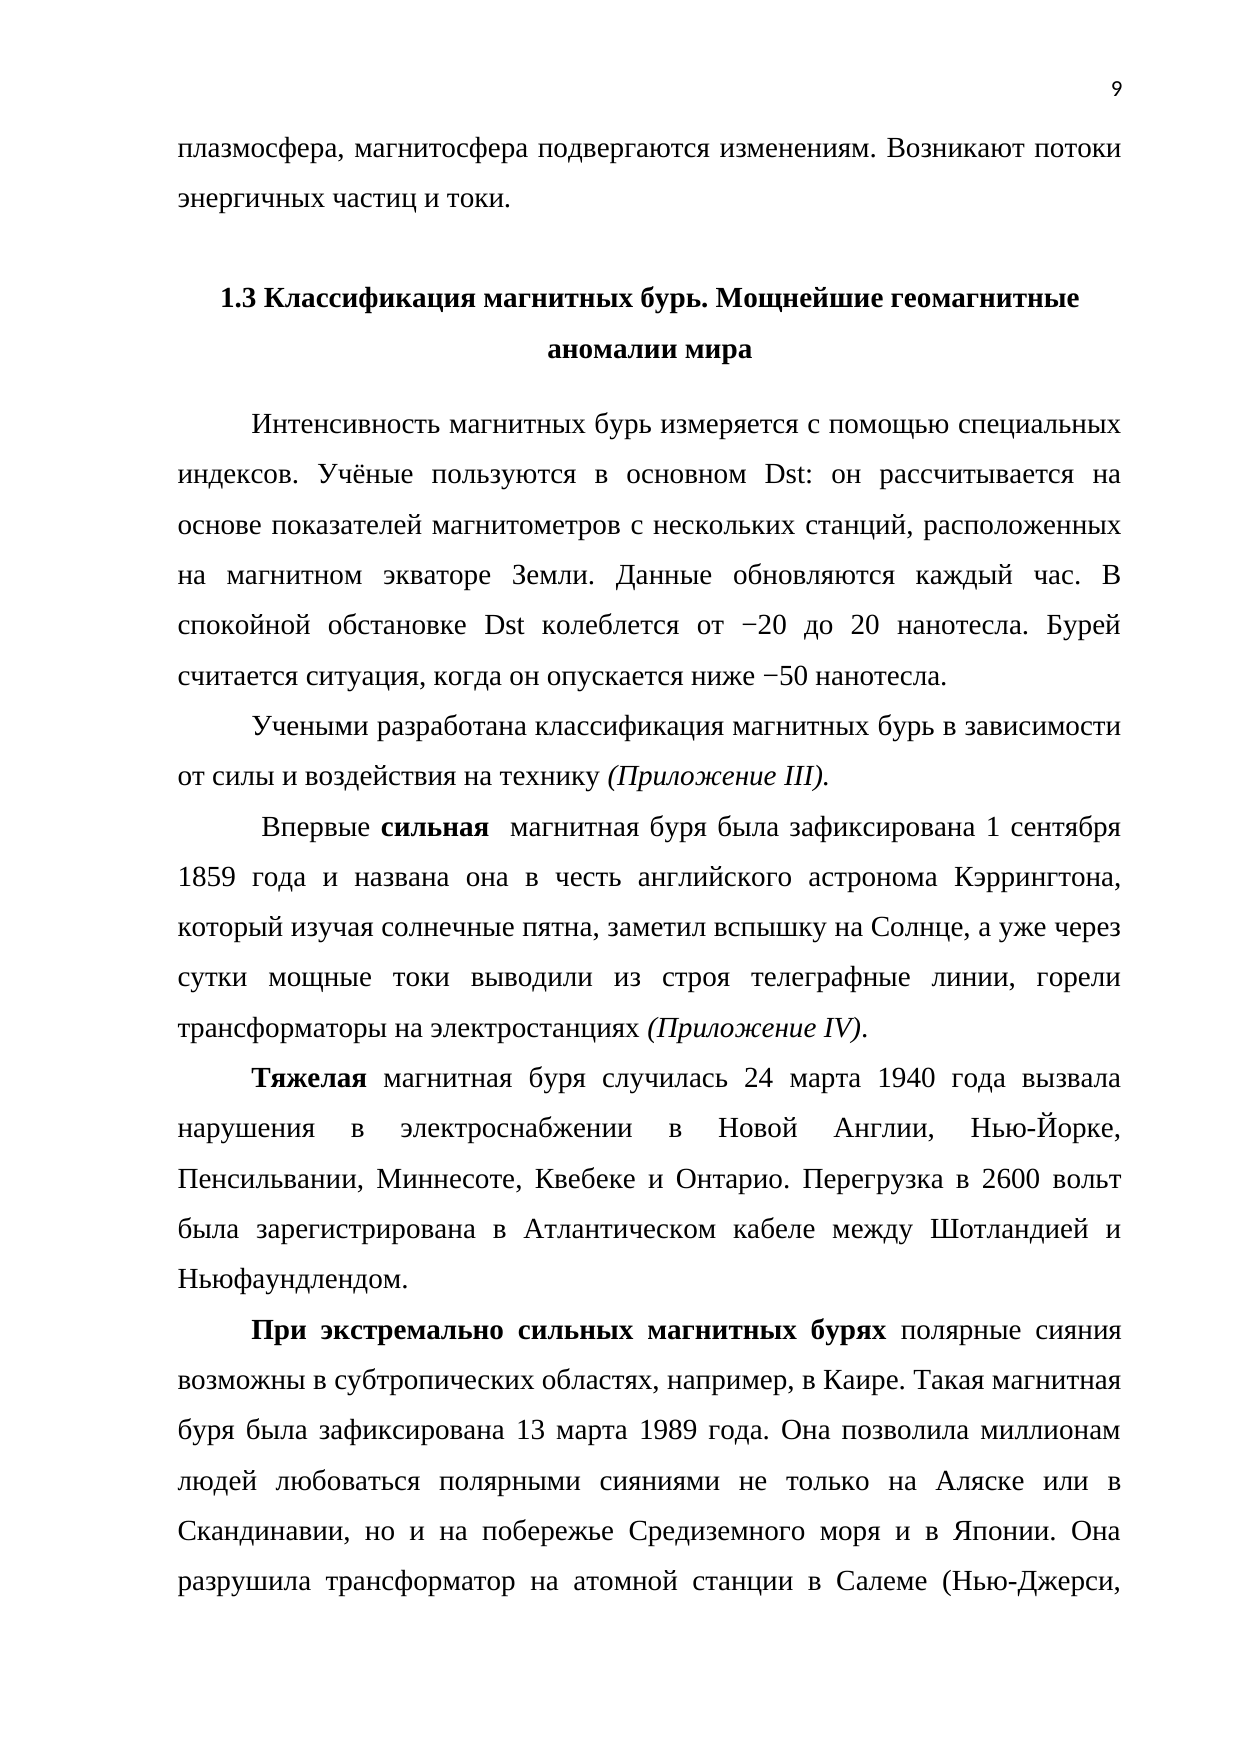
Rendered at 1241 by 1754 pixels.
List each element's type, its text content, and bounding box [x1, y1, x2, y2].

text Тяжелая магнитная буря случилась 24 марта 1940 года вызвала нарушения в электроснабжении в Новой Англии, Нью-Йорке, Пенсильвании, Миннесоте, Квебеке и Онтарио. Перегрузка в 2600 вольт была зарегистрирована в Атлантическом кабеле между Шотландией и Ньюфаундлендом. [177, 1060, 1122, 1295]
text Впервые сильная магнитная буря была зафиксирована 1 сентября 1859 года и названа она в честь английского астронома Кэррингтона, который изучая солнечные пятна, заметил вспышку на Солнце, а уже через сутки мощные токи выводили из строя телеграфные линии, горели трансформаторы на электростанциях (Приложение IV). [177, 809, 1122, 1043]
text Учеными разработана классификация магнитных бурь в зависимости от силы и воздействия на технику (Приложение III). [177, 708, 1122, 792]
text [177, 130, 1122, 214]
text Интенсивность магнитных бурь измеряется с помощью специальных индексов. Учёные пользуются в основном Dst: он рассчитывается на основе показателей магнитометров с нескольких станций, расположенных на магнитном экваторе Земли. Данные обновляются каждый час. В спокойной обстановке Dst колеблется от −20 до 20 нанотесла. Бурей считается ситуация, когда он опускается ниже −50 нанотесла. [177, 406, 1122, 691]
subtitle 1.3 Классификация магнитных бурь. Мощнейшие геомагнитные аномалии мира [177, 281, 1122, 364]
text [177, 1312, 1122, 1597]
